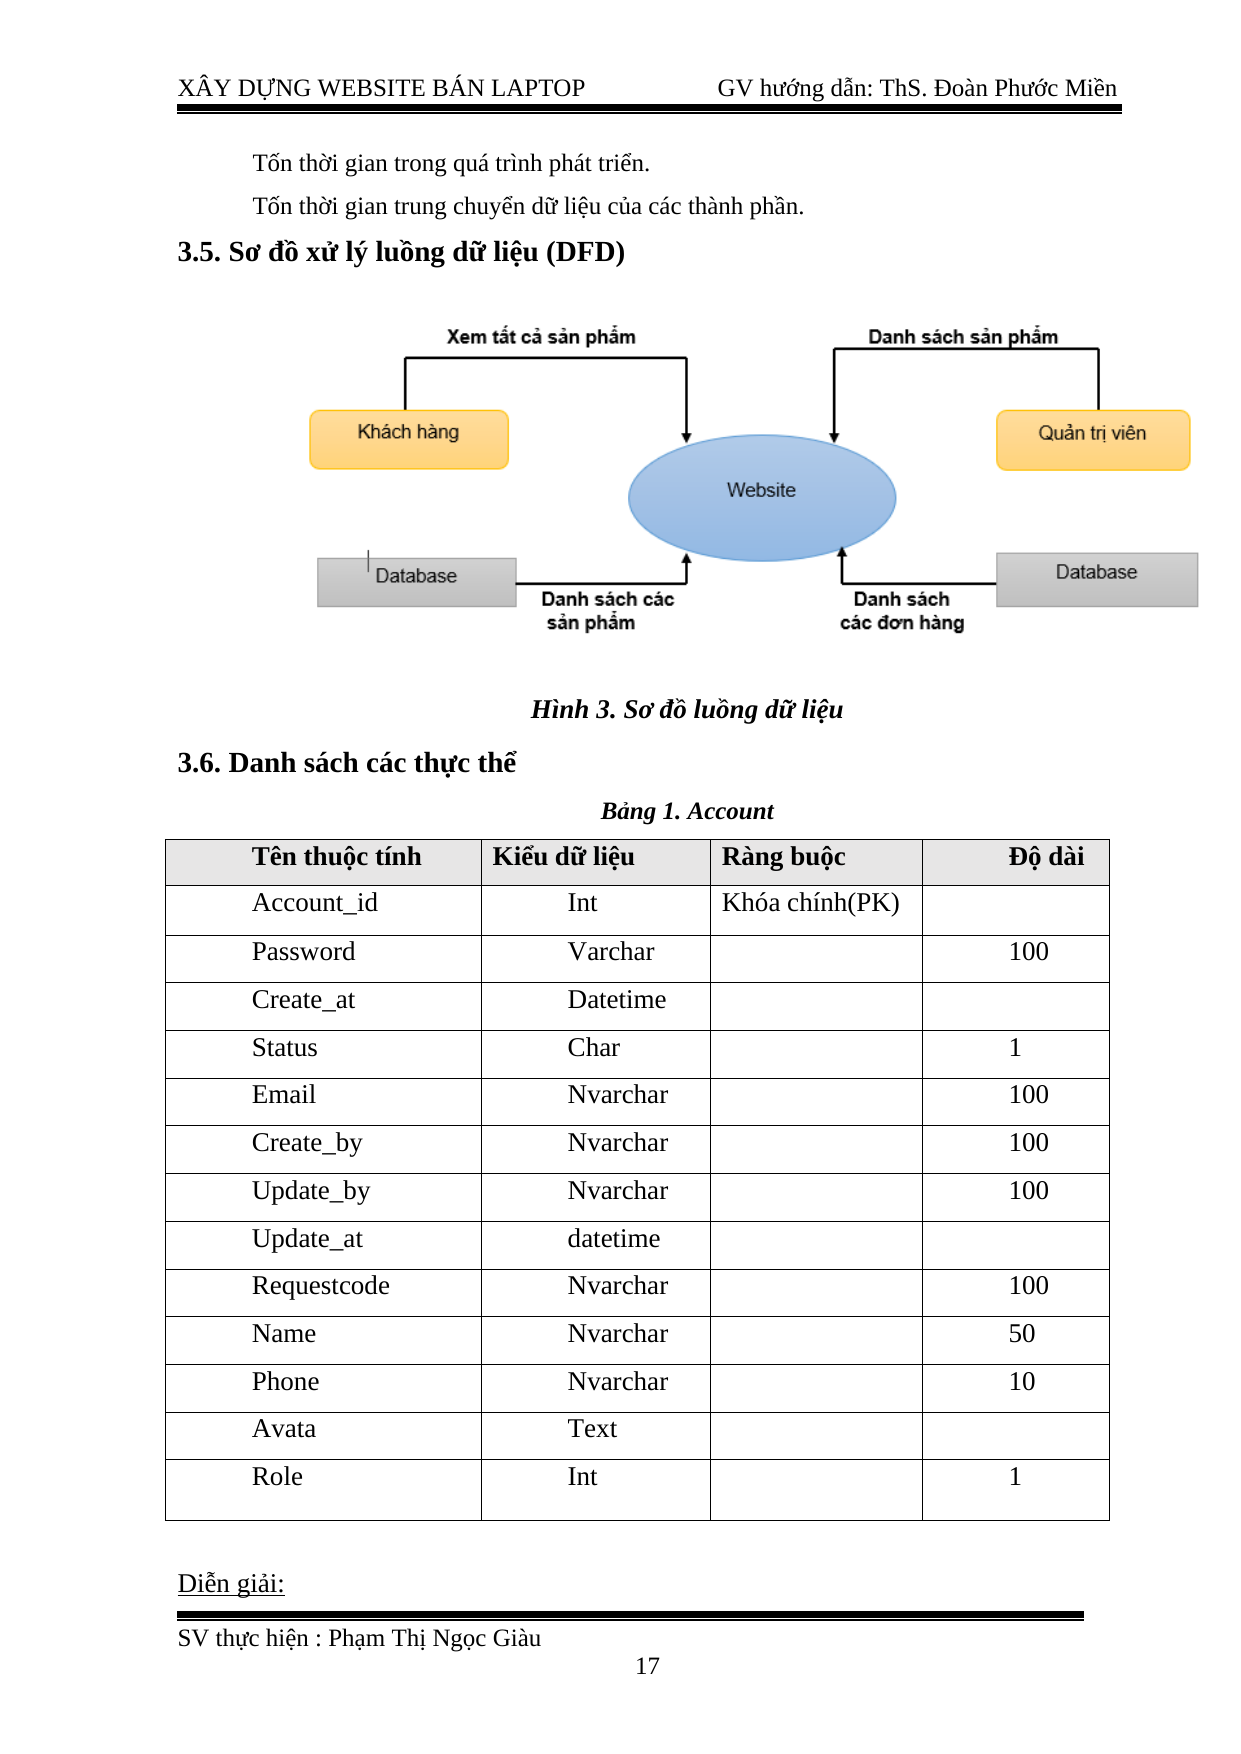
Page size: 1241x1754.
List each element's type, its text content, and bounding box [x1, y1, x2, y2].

table_cell [711, 1413, 922, 1459]
table_cell Account_id [166, 886, 481, 934]
table_cell [711, 1079, 922, 1125]
table_cell [711, 983, 922, 1030]
table_cell 10 [923, 1365, 1109, 1412]
table_cell Status [166, 1031, 481, 1078]
table_cell [923, 886, 1109, 934]
table_cell Datetime [482, 983, 710, 1030]
table_cell Text [482, 1413, 710, 1459]
text Hình 3. Sơ đồ luồng dữ liệu [177, 693, 1122, 725]
table_cell [711, 1270, 922, 1316]
table_cell Nvarchar [482, 1174, 710, 1221]
table_cell Phone [166, 1365, 481, 1412]
table_cell 100 [923, 1174, 1109, 1221]
table_cell Role [166, 1460, 481, 1520]
table_cell Email [166, 1079, 481, 1125]
table_cell [711, 1460, 922, 1520]
table_cell Nvarchar [482, 1270, 710, 1316]
picture [281, 284, 1227, 680]
text Tốn thời gian trung chuyển dữ liệu của các thành phần. [177, 191, 1122, 220]
table_cell Khóa chính(PK) [711, 886, 922, 934]
table_header Độ dài [923, 840, 1109, 885]
table_cell [711, 1317, 922, 1364]
table_cell Create_by [166, 1126, 481, 1173]
table_cell Name [166, 1317, 481, 1364]
table_header Tên thuộc tính [166, 840, 481, 885]
table_cell Nvarchar [482, 1126, 710, 1173]
table_cell Int [482, 1460, 710, 1520]
table_cell Avata [166, 1413, 481, 1459]
table_cell Update_at [166, 1222, 481, 1268]
table_cell 100 [923, 1270, 1109, 1316]
table_cell Requestcode [166, 1270, 481, 1316]
table_cell datetime [482, 1222, 710, 1268]
table_cell Password [166, 936, 481, 982]
table_cell 100 [923, 936, 1109, 982]
table_cell Char [482, 1031, 710, 1078]
table_cell [711, 1222, 922, 1268]
table_cell [711, 1126, 922, 1173]
subtitle 3.5. Sơ đồ xử lý luồng dữ liệu (DFD) [177, 234, 1122, 268]
table_cell Varchar [482, 936, 710, 982]
table_cell Nvarchar [482, 1079, 710, 1125]
table_cell [711, 1365, 922, 1412]
table_header Ràng buộc [711, 840, 922, 885]
table_cell [923, 1413, 1109, 1459]
table_header Kiểu dữ liệu [482, 840, 710, 885]
table_cell [711, 936, 922, 982]
table_cell Update_by [166, 1174, 481, 1221]
table_cell 50 [923, 1317, 1109, 1364]
table_cell [923, 1222, 1109, 1268]
table_cell [923, 983, 1109, 1030]
subtitle Bảng 1. Account [177, 796, 1122, 824]
table_cell 100 [923, 1126, 1109, 1173]
table_cell 100 [923, 1079, 1109, 1125]
table_cell [711, 1174, 922, 1221]
table_cell Create_at [166, 983, 481, 1030]
table_cell 1 [923, 1031, 1109, 1078]
table_cell Nvarchar [482, 1365, 710, 1412]
table_cell [711, 1031, 922, 1078]
text Diễn giải: [177, 1567, 1122, 1599]
table_cell 1 [923, 1460, 1109, 1520]
text Tốn thời gian trong quá trình phát triển. [177, 148, 1122, 177]
table_cell Int [482, 886, 710, 934]
subtitle 3.6. Danh sách các thực thể [177, 746, 1122, 779]
table_cell Nvarchar [482, 1317, 710, 1364]
